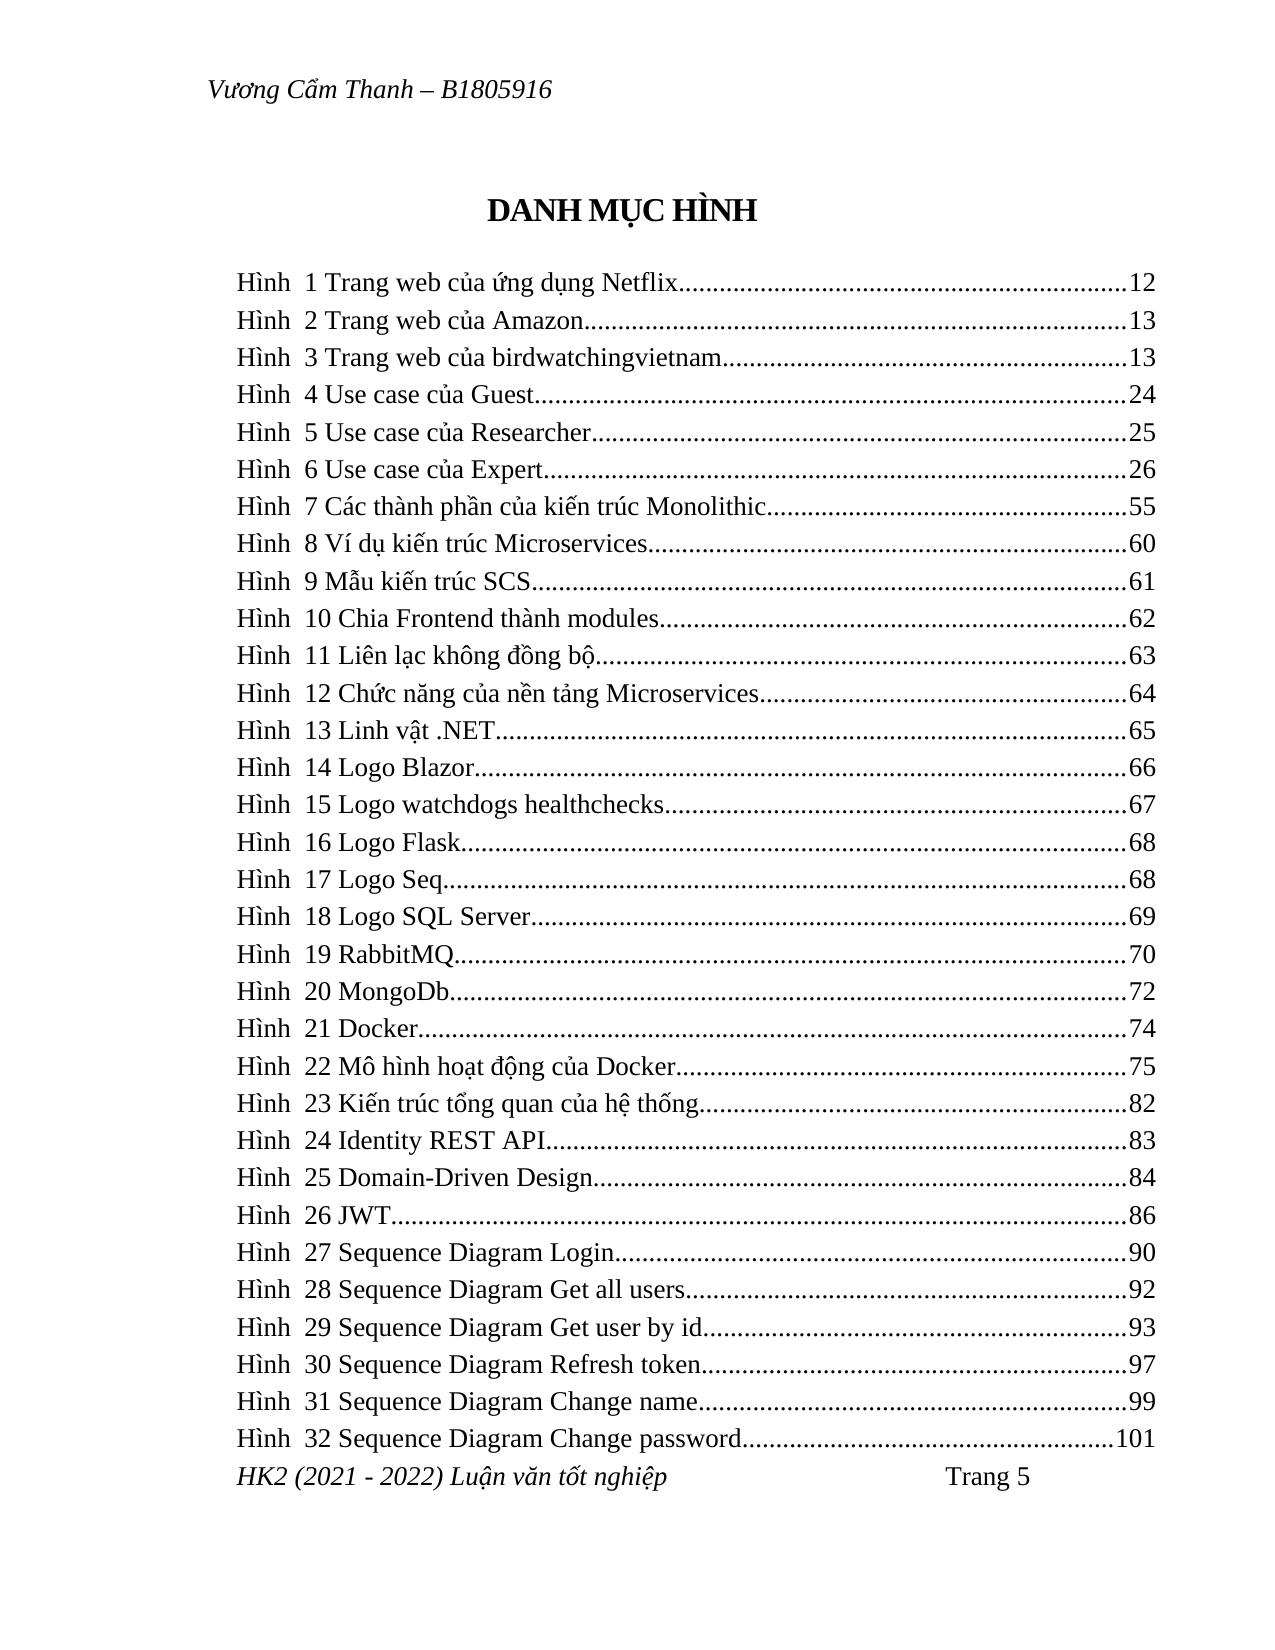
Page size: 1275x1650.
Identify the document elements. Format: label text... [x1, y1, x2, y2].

text Hình 24 Identity REST API 83 [207, 1124, 1157, 1155]
text Hình 23 Kiến trúc tổng quan của hệ thống 82 [207, 1087, 1157, 1118]
text Hình 19 RabbitMQ 70 [207, 938, 1157, 969]
text Hình 12 Chức năng của nền tảng Microservices 64 [207, 677, 1157, 708]
text Hình 32 Sequence Diagram Change password 101 [207, 1422, 1157, 1454]
text Hình 2 Trang web của Amazon 13 [207, 304, 1157, 335]
text Hình 8 Ví dụ kiến trúc Microservices 60 [207, 527, 1157, 559]
text Hình 9 Mẫu kiến trúc SCS 61 [207, 565, 1157, 596]
text Hình 14 Logo Blazor 66 [207, 751, 1157, 782]
text Hình 6 Use case của Expert 26 [207, 453, 1157, 484]
text Hình 31 Sequence Diagram Change name 99 [207, 1385, 1157, 1416]
text Hình 13 Linh vật .NET 65 [207, 714, 1157, 745]
text Hình 22 Mô hình hoạt động của Docker 75 [207, 1049, 1157, 1081]
text Hình 26 JWT 86 [207, 1199, 1157, 1230]
text Hình 17 Logo Seq 68 [207, 863, 1157, 894]
text Hình 27 Sequence Diagram Login 90 [207, 1236, 1157, 1267]
text Hình 1 Trang web của ứng dụng Netflix 12 [207, 266, 1157, 298]
text Hình 21 Docker 74 [207, 1012, 1157, 1043]
text Hình 16 Logo Flask 68 [207, 826, 1157, 857]
text Hình 7 Các thành phần của kiến trúc Monolithic 55 [207, 490, 1157, 521]
text Hình 20 MongoDb 72 [207, 975, 1157, 1006]
text Hình 18 Logo SQL Server 69 [207, 900, 1157, 932]
text Hình 3 Trang web của birdwatchingvietnam 13 [207, 341, 1157, 372]
text Hình 11 Liên lạc không đồng bộ 63 [207, 639, 1157, 671]
text Hình 4 Use case của Guest 24 [207, 378, 1157, 409]
text Hình 15 Logo watchdogs healthchecks 67 [207, 788, 1157, 820]
text Hình 5 Use case của Researcher 25 [207, 416, 1157, 447]
text Hình 28 Sequence Diagram Get all users 92 [207, 1273, 1157, 1304]
text Hình 30 Sequence Diagram Refresh token 97 [207, 1348, 1157, 1379]
title danh mục hình [89, 190, 1157, 228]
text Hình 10 Chia Frontend thành modules 62 [207, 602, 1157, 633]
text Hình 29 Sequence Diagram Get user by id 93 [207, 1311, 1157, 1342]
text Hình 25 Domain-Driven Design 84 [207, 1161, 1157, 1193]
